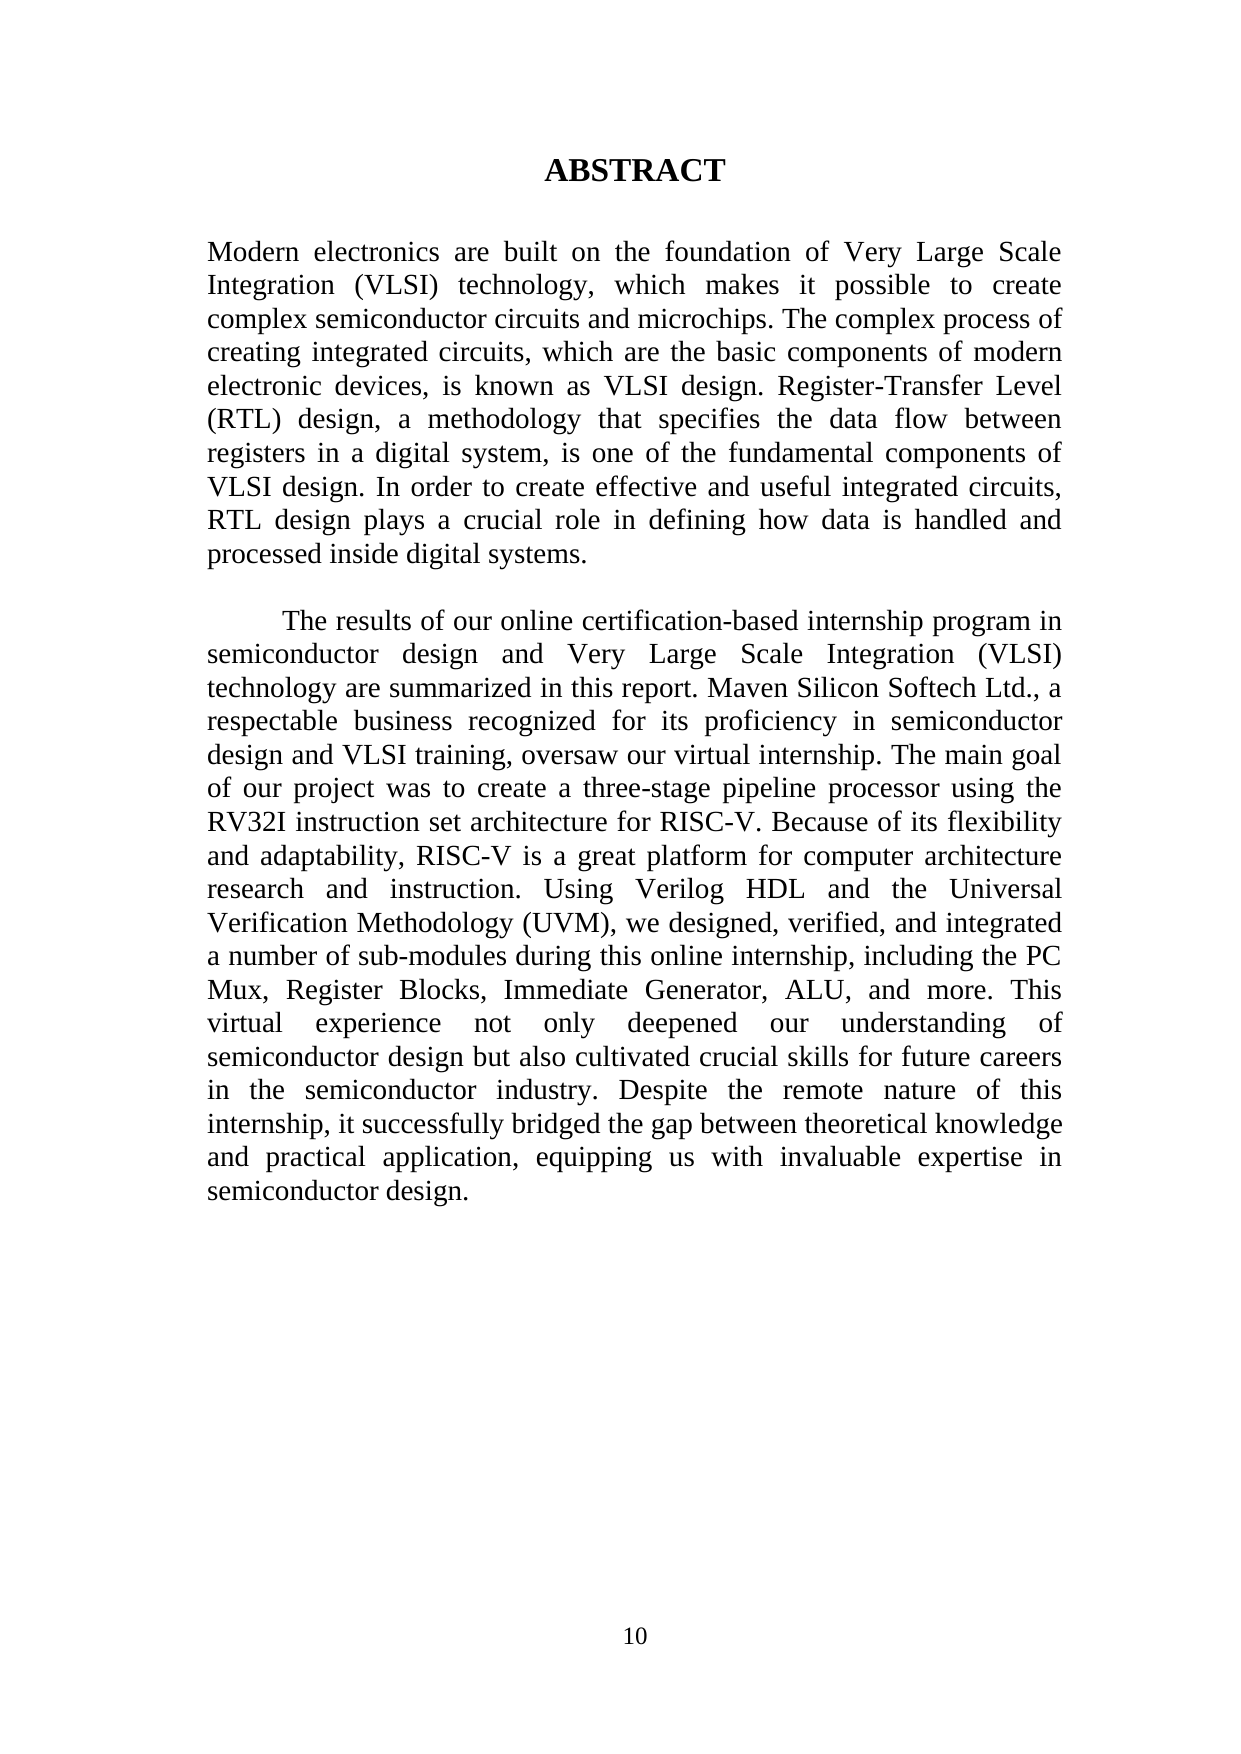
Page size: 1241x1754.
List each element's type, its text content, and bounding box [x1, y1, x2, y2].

text The results of our online certification-based internship program in semiconductor design and Very Large Scale Integration (VLSI) technology are summarized in this report. Maven Silicon Softech Ltd., a respectable business recognized for its proficiency in semiconductor design and VLSI training, oversaw our virtual internship. The main goal of our project was to create a three-stage pipeline processor using the RV32I instruction set architecture for RISC-V. Because of its flexibility and adaptability, RISC-V is a great platform for computer architecture research and instruction. Using Verilog HDL and the Universal Verification Methodology (UVM), we designed, verified, and integrated a number of sub-modules during this online internship, including the PC Mux, Register Blocks, Immediate Generator, ALU, and more. This virtual experience not only deepened our understanding of semiconductor design but also cultivated crucial skills for future careers in the semiconductor industry. Despite the remote nature of this internship, it successfully bridged the gap between theoretical knowledge and practical application, equipping us with invaluable expertise in semiconductor design. [207, 603, 1063, 1207]
text ABSTRACT [207, 150, 1063, 188]
text Modern electronics are built on the foundation of Very Large Scale Integration (VLSI) technology, which makes it possible to create complex semiconductor circuits and microchips. The complex process of creating integrated circuits, which are the basic components of modern electronic devices, is known as VLSI design. Register-Transfer Level (RTL) design, a methodology that specifies the data flow between registers in a digital system, is one of the fundamental components of VLSI design. In order to create effective and useful integrated circuits, RTL design plays a crucial role in defining how data is handled and processed inside digital systems. [207, 234, 1063, 569]
